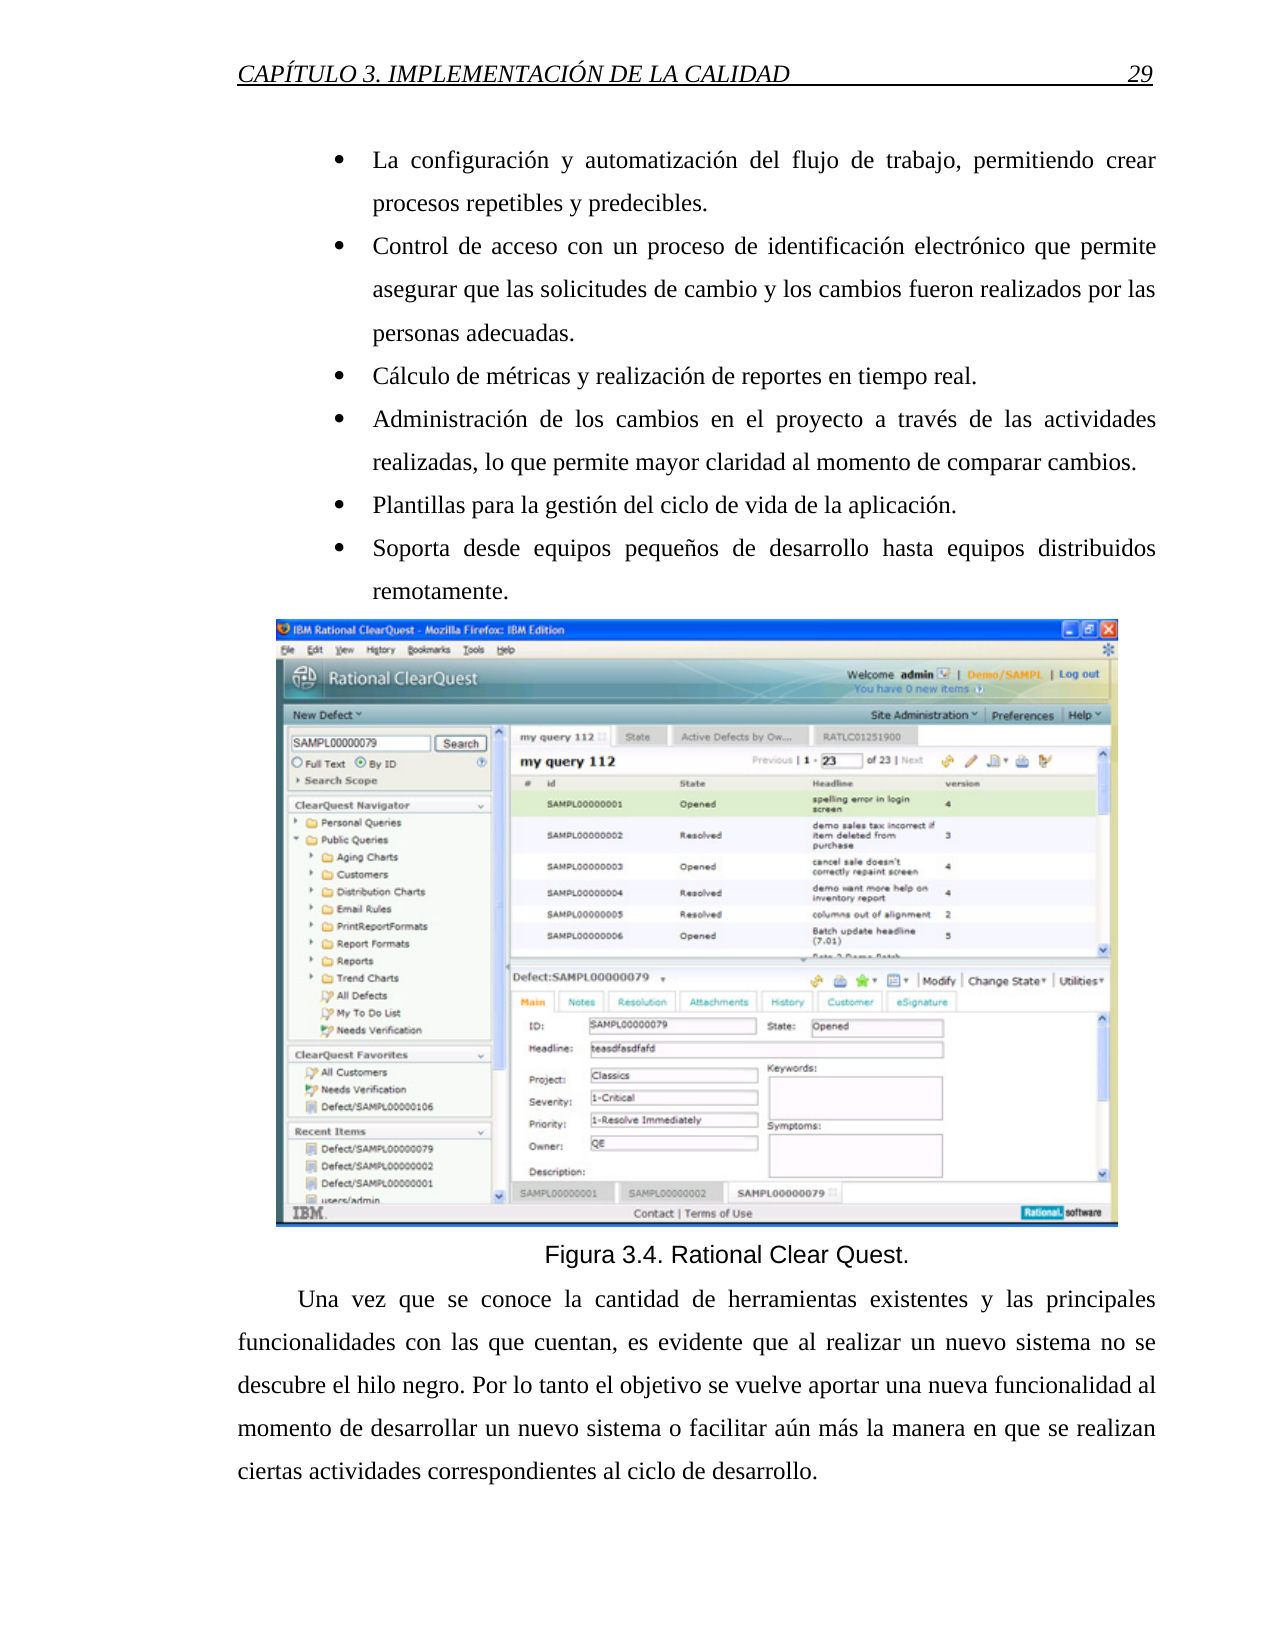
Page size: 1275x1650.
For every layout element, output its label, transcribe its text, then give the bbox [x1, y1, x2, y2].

list Plantillas para la gestión del ciclo de vida de la aplicación. [335, 490, 1157, 519]
text Figura 3.4. Rational Clear Quest. [237, 1241, 1157, 1269]
list Soporta desde equipos pequeños de desarrollo hasta equipos distribuidos remotamente. [335, 533, 1157, 605]
list La configuración y automatización del flujo de trabajo, permitiendo crear procesos repetibles y predecibles. [335, 145, 1157, 217]
text Una vez que se conoce la cantidad de herramientas existentes y las principales funcionalidades con las que cuentan, es evidente que al realizar un nuevo sistema no se descubre el hilo negro. Por lo tanto el objetivo se vuelve aportar una nueva funcionalidad al momento de desarrollar un nuevo sistema o facilitar aún más la manera en que se realizan ciertas actividades correspondientes al ciclo de desarrollo. [237, 1284, 1157, 1485]
list Cálculo de métricas y realización de reportes en tiempo real. [335, 361, 1157, 389]
list Administración de los cambios en el proyecto a través de las actividades realizadas, lo que permite mayor claridad al momento de comparar cambios. [335, 404, 1157, 476]
picture [276, 619, 1119, 1227]
list Control de acceso con un proceso de identificación electrónico que permite asegurar que las solicitudes de cambio y los cambios fueron realizados por las personas adecuadas. [335, 231, 1157, 346]
